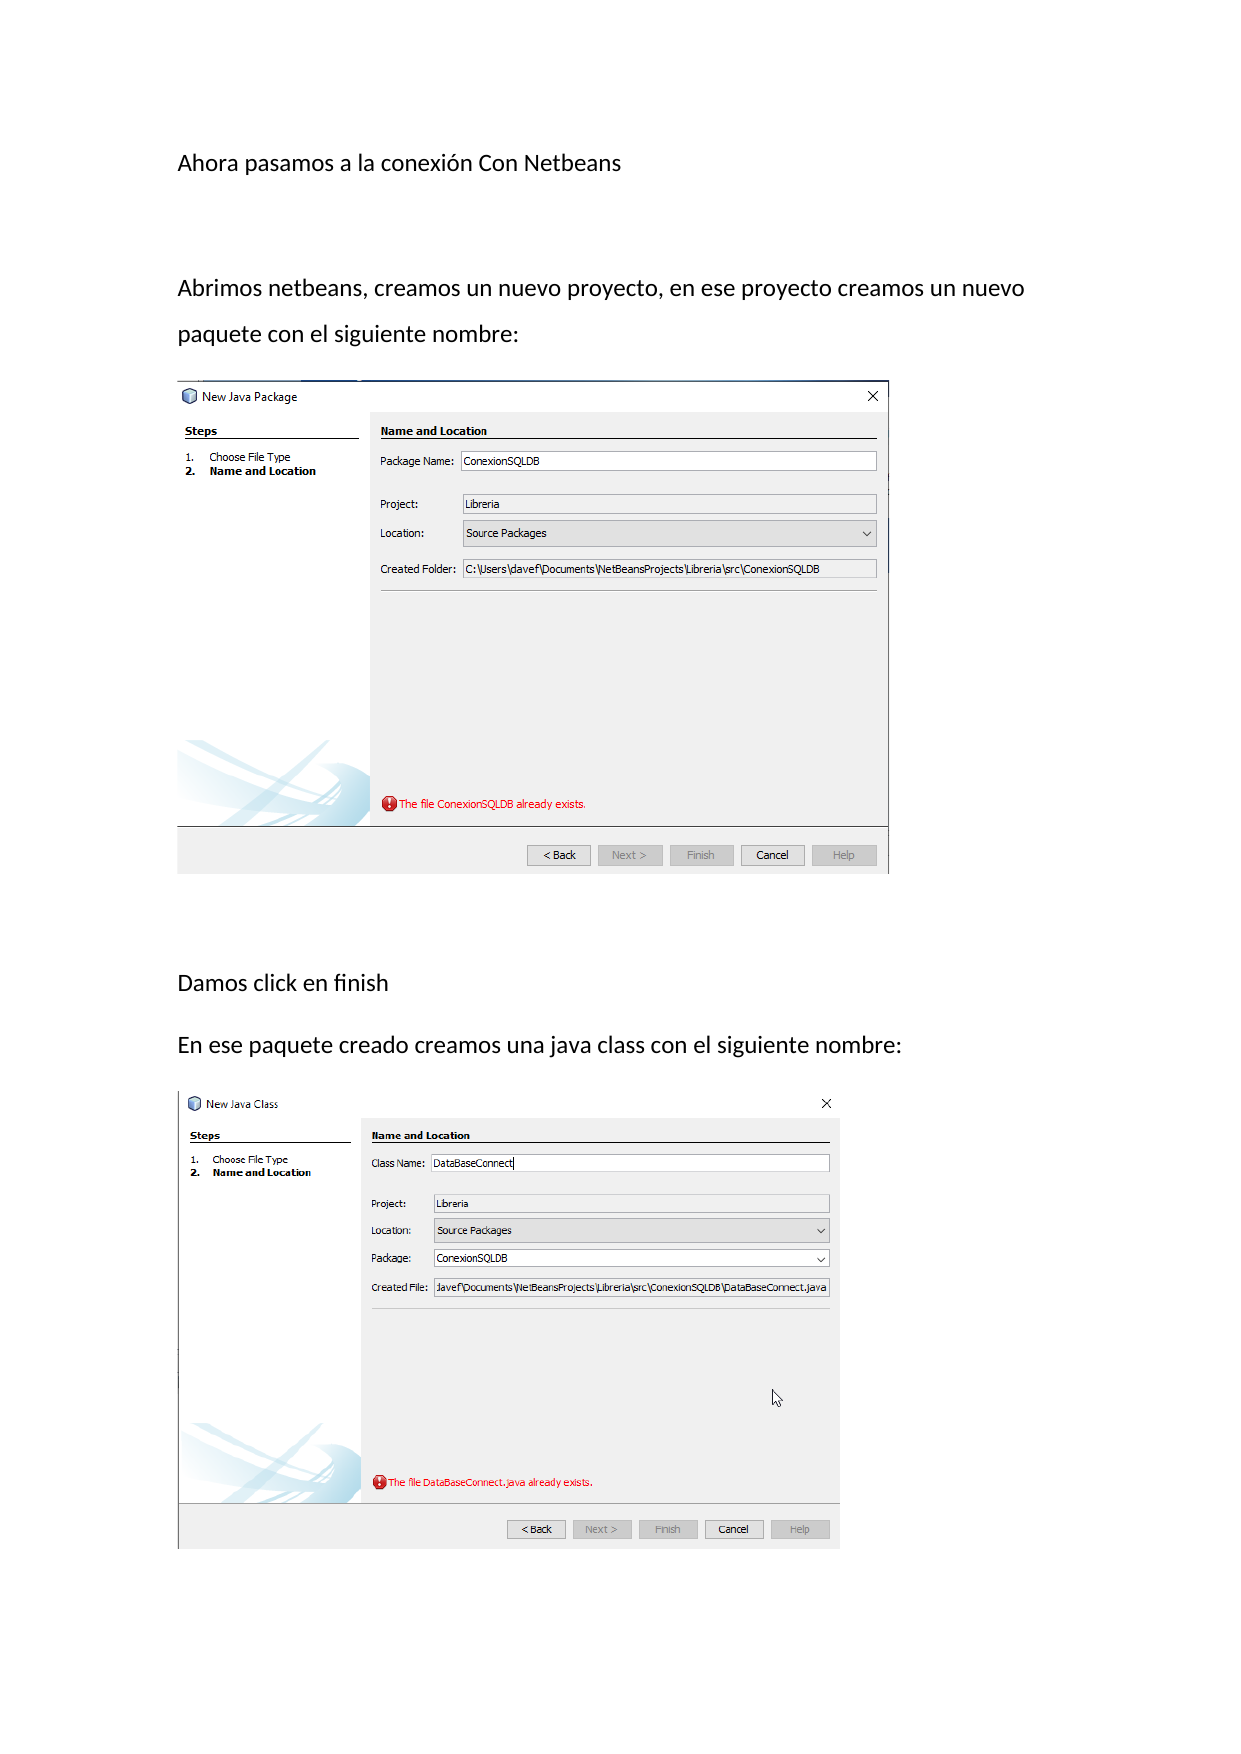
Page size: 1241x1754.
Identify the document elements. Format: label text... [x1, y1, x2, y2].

picture [177, 1091, 840, 1549]
text Abrimos netbeans, creamos un nuevo proyecto, en ese proyecto creamos un nuevo paquete con el siguiente nombre: [177, 272, 1063, 349]
text Damos click en finish [177, 967, 1063, 997]
picture [177, 380, 890, 874]
text En ese paquete creado creamos una java class con el siguiente nombre: [177, 1029, 1063, 1060]
text Ahora pasamos a la conexión Con Netbeans [177, 148, 1063, 178]
